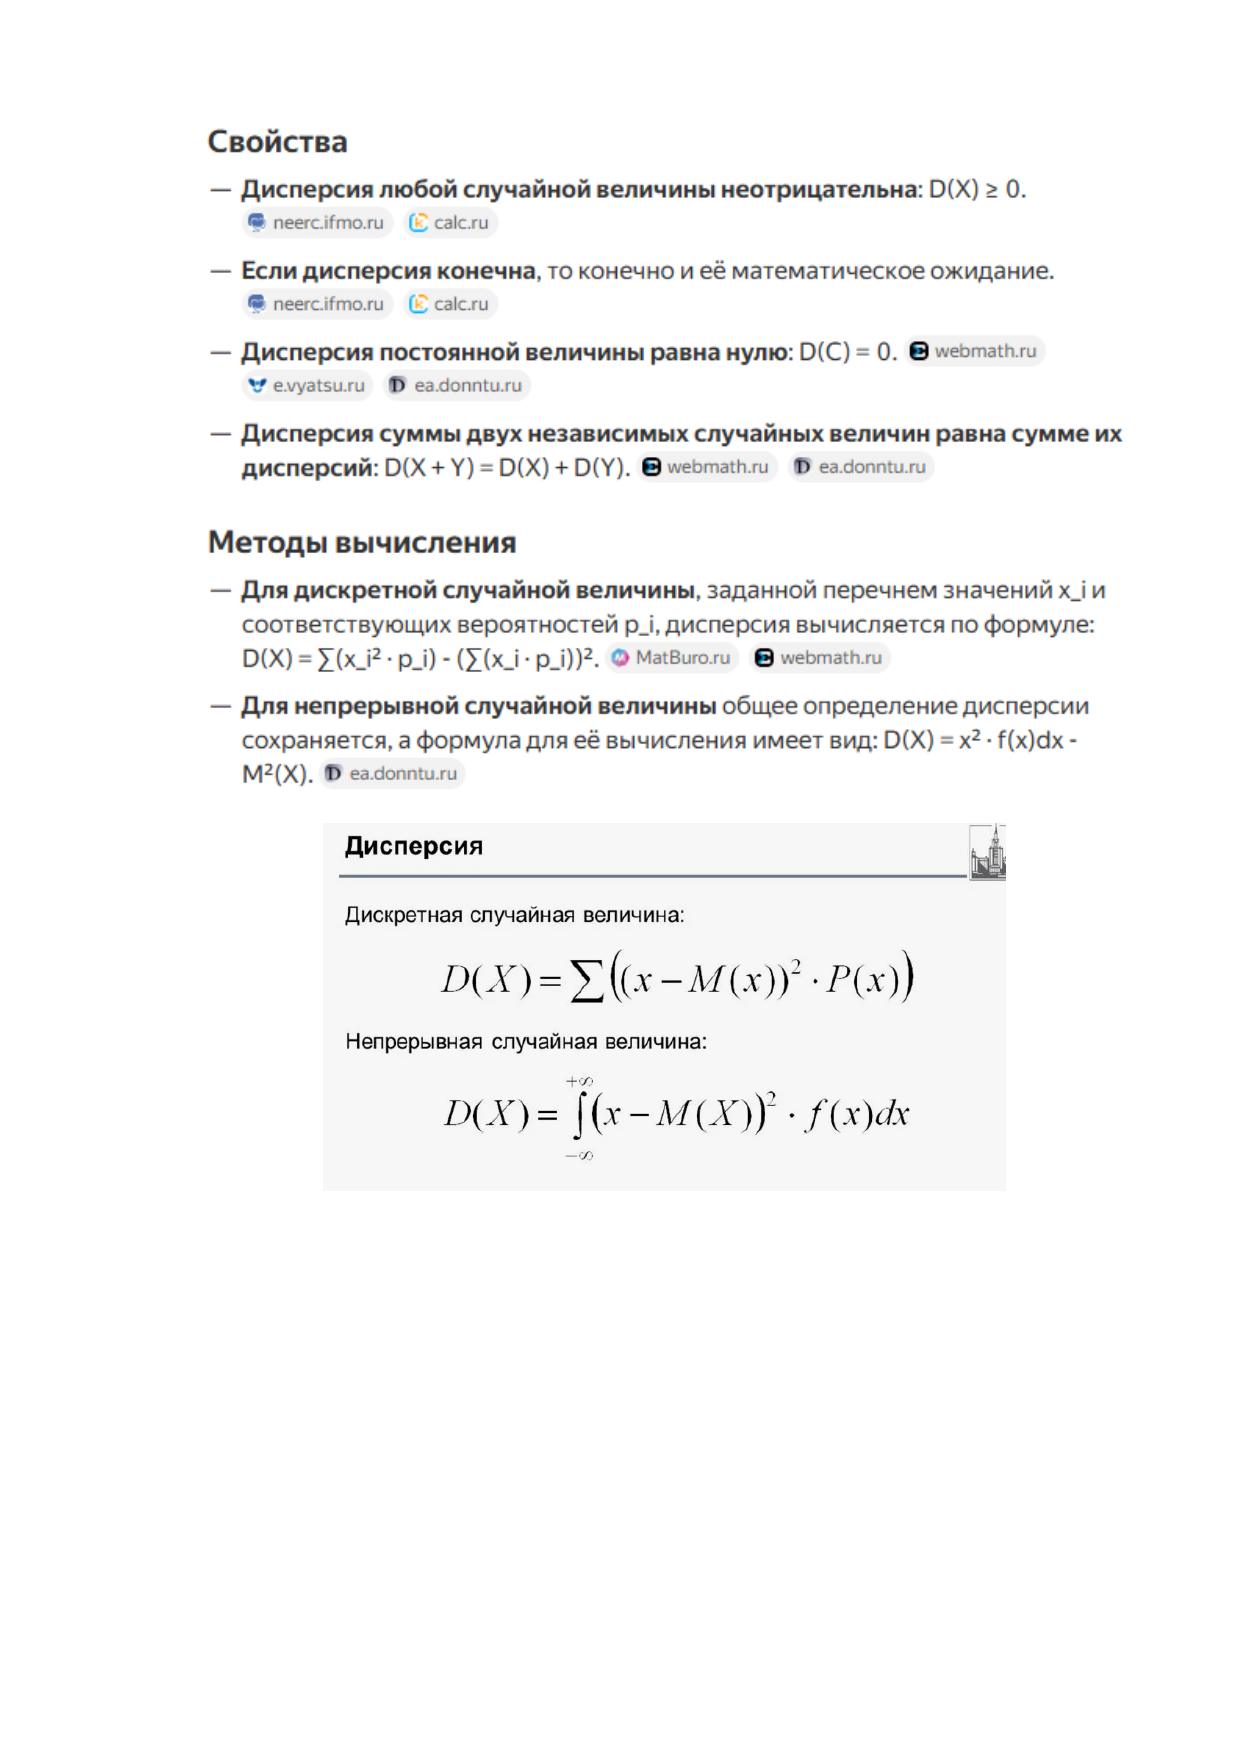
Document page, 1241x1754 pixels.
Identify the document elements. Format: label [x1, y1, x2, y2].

picture [323, 823, 1006, 1191]
picture [189, 118, 1140, 805]
